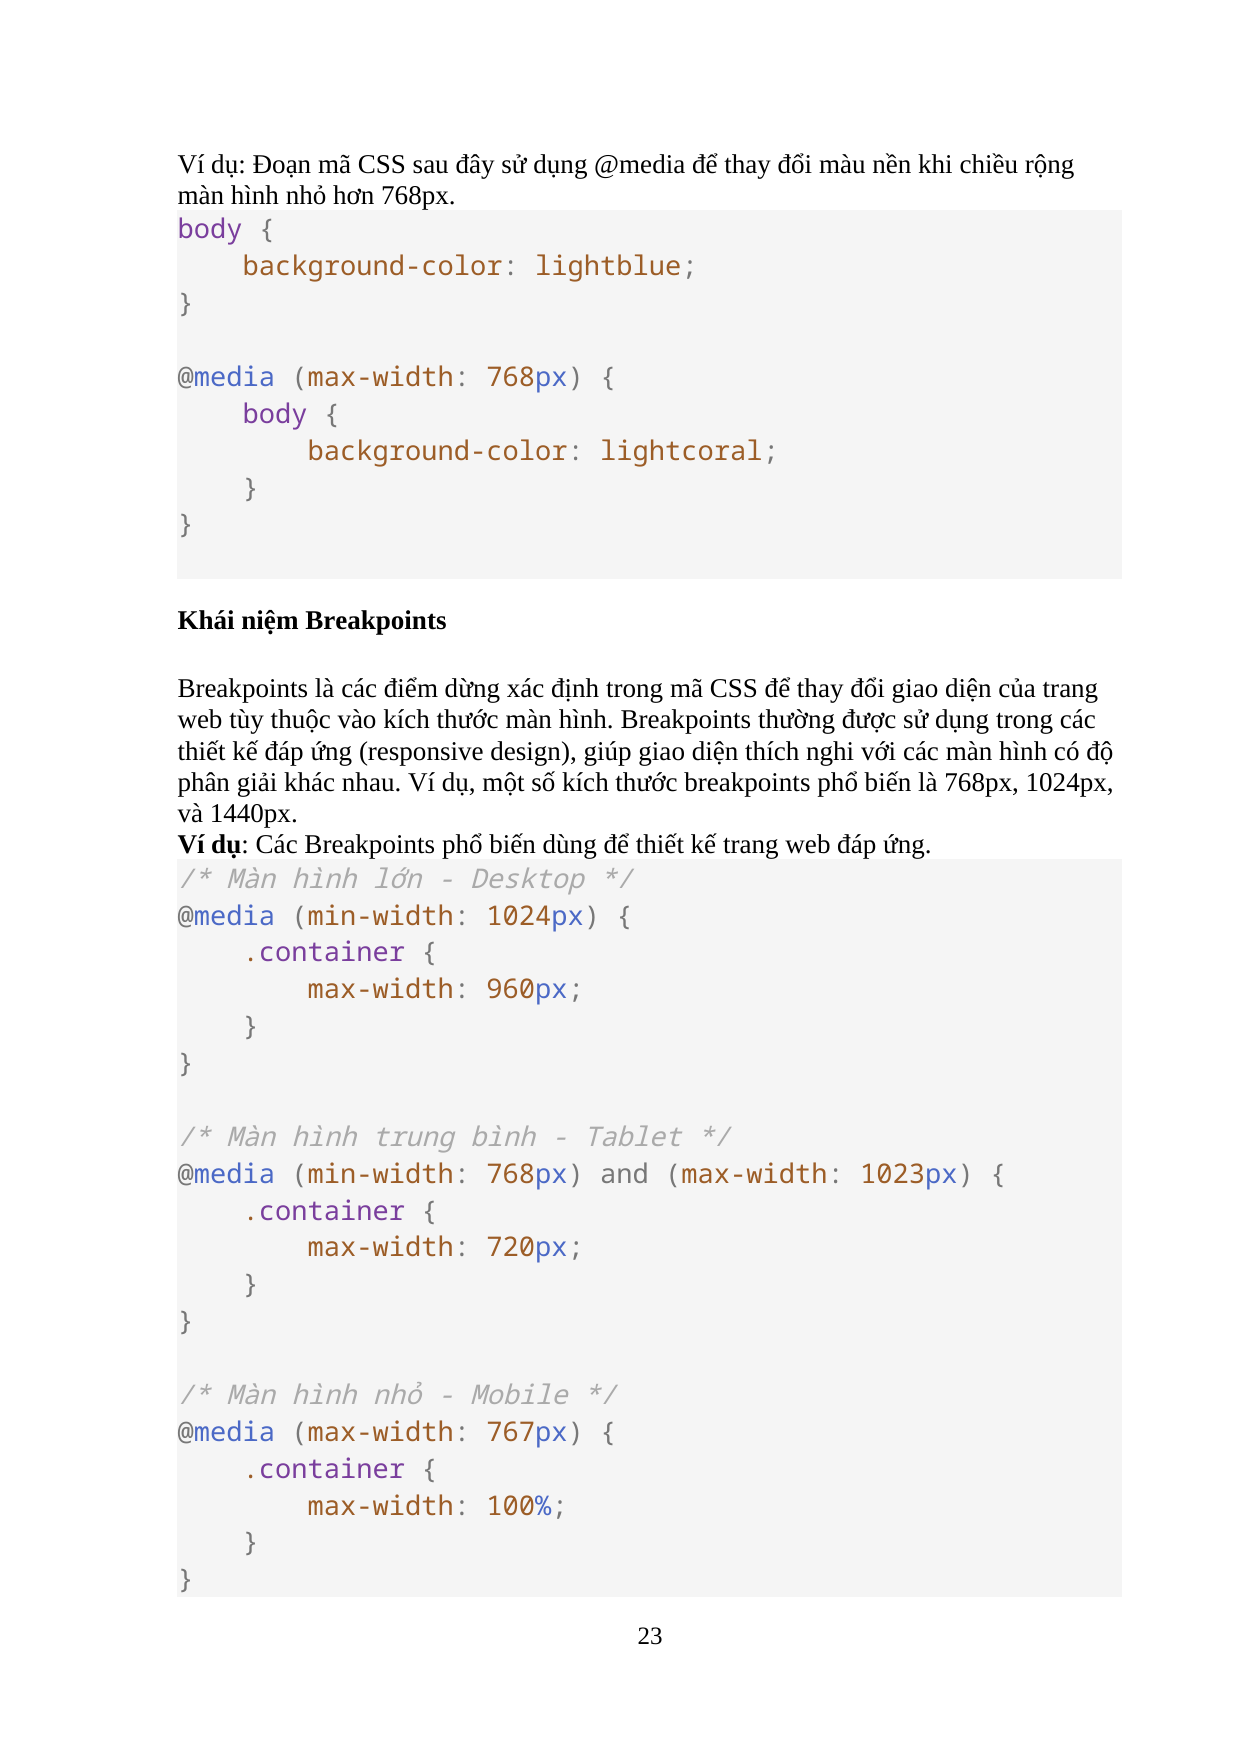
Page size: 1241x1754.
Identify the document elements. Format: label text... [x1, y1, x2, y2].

text } [177, 1560, 1122, 1597]
text } [177, 468, 1122, 505]
text @media (max-width: 767px) { [177, 1412, 1122, 1449]
text .container { [177, 1449, 1122, 1486]
text Breakpoints là các điểm dừng xác định trong mã CSS để thay đổi giao diện của trang web tùy thuộc vào kích thước màn hình. Breakpoints thường được sử dụng trong các thiết kế đáp ứng (responsive design), giúp giao diện thích nghi với các màn hình có độ phân giải khác nhau. Ví dụ, một số kích thước breakpoints phổ biến là 768px, 1024px, và 1440px. [177, 672, 1122, 828]
text /* Màn hình nhỏ - Mobile */ [177, 1375, 1122, 1412]
text } [177, 505, 1122, 542]
text body { [177, 210, 1122, 247]
text Ví dụ: Đoạn mã CSS sau đây sử dụng @media để thay đổi màu nền khi chiều rộng màn hình nhỏ hơn 768px. [177, 148, 1122, 210]
text Ví dụ: Các Breakpoints phổ biến dùng để thiết kế trang web đáp ứng. [177, 828, 1122, 859]
text /* Màn hình lớn - Desktop */ [177, 859, 1122, 896]
text } [177, 1007, 1122, 1043]
text } [177, 1265, 1122, 1302]
text max-width: 720px; [177, 1228, 1122, 1265]
text max-width: 960px; [177, 970, 1122, 1007]
text @media (min-width: 768px) and (max-width: 1023px) { [177, 1154, 1122, 1191]
text background-color: lightblue; [177, 247, 1122, 284]
text @media (min-width: 1024px) { [177, 896, 1122, 933]
text max-width: 100%; [177, 1486, 1122, 1523]
text /* Màn hình trung bình - Tablet */ [177, 1117, 1122, 1154]
text body { [177, 394, 1122, 431]
text .container { [177, 1191, 1122, 1228]
subtitle Khái niệm Breakpoints [177, 604, 1122, 635]
text } [177, 284, 1122, 321]
text } [177, 1302, 1122, 1338]
text @media (max-width: 768px) { [177, 357, 1122, 394]
text .container { [177, 933, 1122, 970]
text } [177, 1523, 1122, 1560]
text background-color: lightcoral; [177, 431, 1122, 468]
text } [177, 1043, 1122, 1080]
